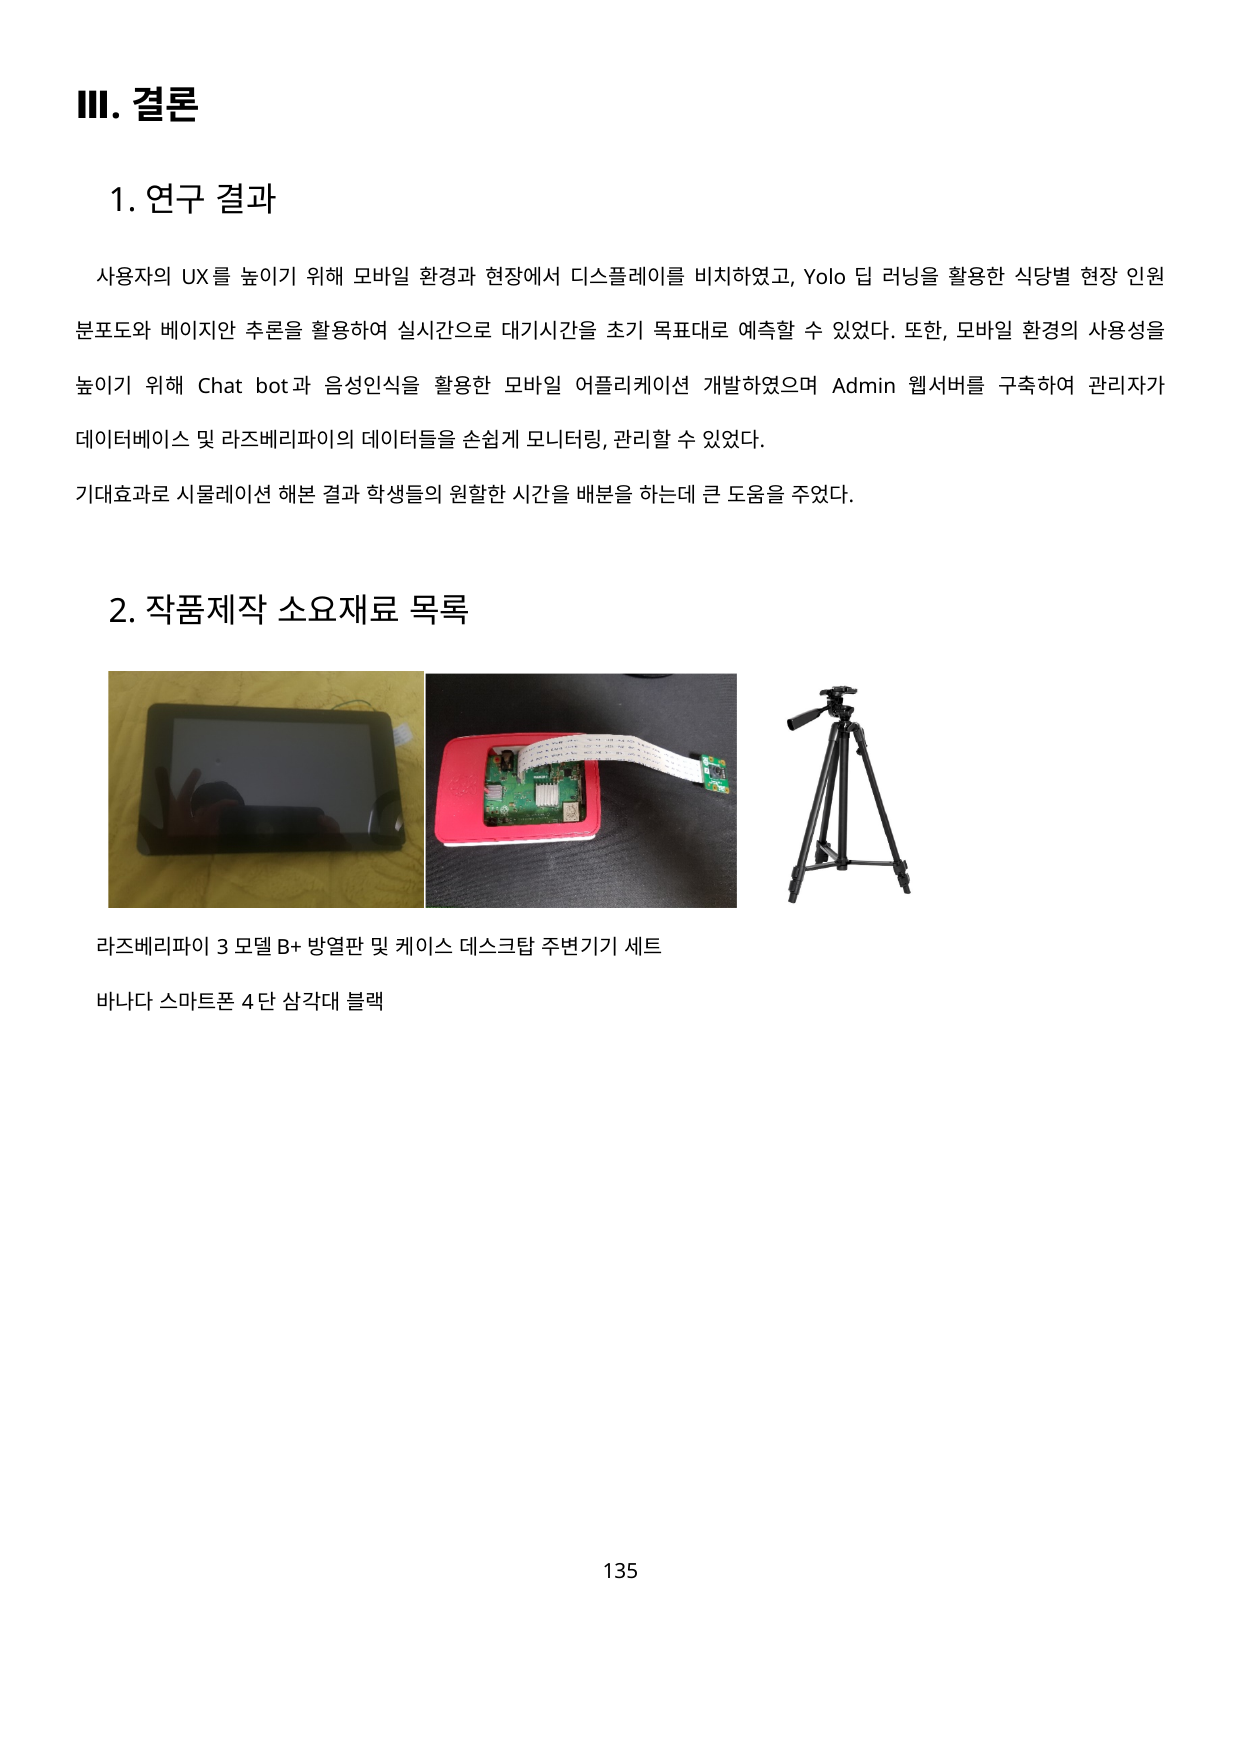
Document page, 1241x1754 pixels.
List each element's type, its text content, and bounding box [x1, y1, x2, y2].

text 1. 연구 결과 [75, 173, 1165, 221]
text 바나다 스마트폰 4단 삼각대 블랙 [75, 985, 1165, 1015]
text 기대효과로 시물레이션 해본 결과 학생들의 원할한 시간을 배분을 하는데 큰 도움을 주었다. [75, 478, 1165, 508]
text 2. 작품제작 소요재료 목록 [75, 584, 1165, 632]
text 라즈베리파이 3 모델B+ 방열판 및 케이스 데스크탑 주변기기 세트 [75, 930, 1165, 961]
picture [108, 671, 424, 908]
text 사용자의 UX를 높이기 위해 모바일 환경과 현장에서 디스플레이를 비치하였고, Yolo 딥 러닝을 활용한 식당별 현장 인원 분포도와 베이지안 추론을 활용하여 실시간으로 대기시간을 초기 목표대로 예측할 수 있었다. 또한, 모바일 환경의 사용성을 높이기 위해 Chat bot과 음성인식을 활용한 모바일 어플리케이션 개발하였으며 Admin 웹서버를 구축하여 관리자가 데이터베이스 및 라즈베리파이의 데이터들을 손쉽게 모니터링, 관리할 수 있었다. [75, 260, 1165, 454]
text Ⅲ. 결론 [75, 75, 1165, 129]
picture [426, 673, 937, 908]
